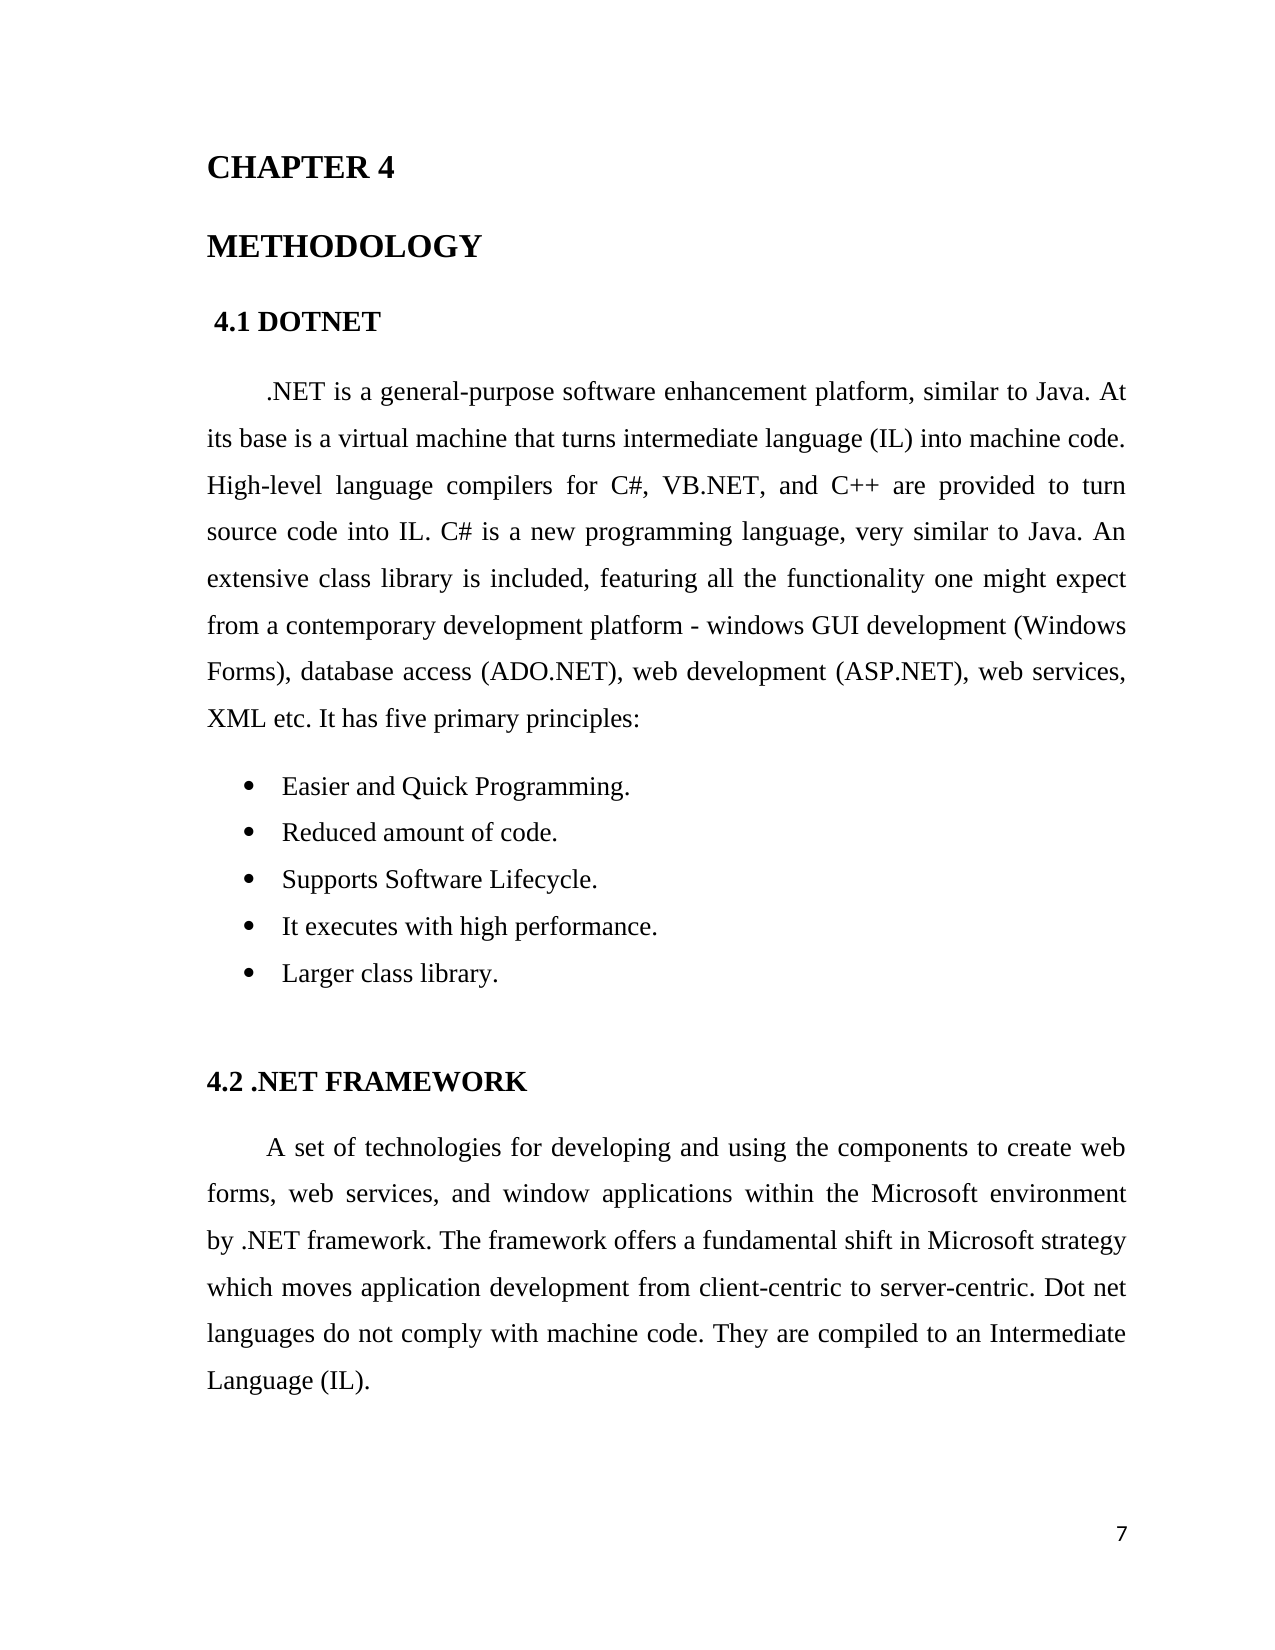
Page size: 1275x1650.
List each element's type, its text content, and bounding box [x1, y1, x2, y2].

text A set of technologies for developing and using the components to create web forms, web services, and window applications within the Microsoft environment by .NET framework. The framework offers a fundamental shift in Microsoft strategy which moves application development from client-centric to server-centric. Dot net languages do not comply with machine code. They are compiled to an Intermediate Language (IL). [207, 1131, 1127, 1395]
list Supports Software Lifecycle. [244, 863, 1127, 894]
text .NET is a general-purpose software enhancement platform, similar to Java. At its base is a virtual machine that turns intermediate language (IL) into machine code. High-level language compilers for C#, VB.NET, and C++ are provided to turn source code into IL. C# is a new programming language, very similar to Java. An extensive class library is included, featuring all the functionality one might expect from a contemporary development platform - windows GUI development (Windows Forms), database access (ADO.NET), web development (ASP.NET), web services, XML etc. It has five primary principles: [207, 375, 1127, 733]
list Reduced amount of code. [244, 816, 1127, 848]
list Easier and Quick Programming. [244, 769, 1127, 801]
list It executes with high performance. [244, 910, 1127, 941]
text METHODOLOGY [207, 226, 1127, 264]
list Larger class library. [244, 957, 1127, 988]
text 4.2 .NET FRAMEWORK [207, 1064, 1127, 1097]
text CHAPTER 4 [207, 148, 1127, 186]
text 4.1 DOTNET [207, 304, 1127, 338]
